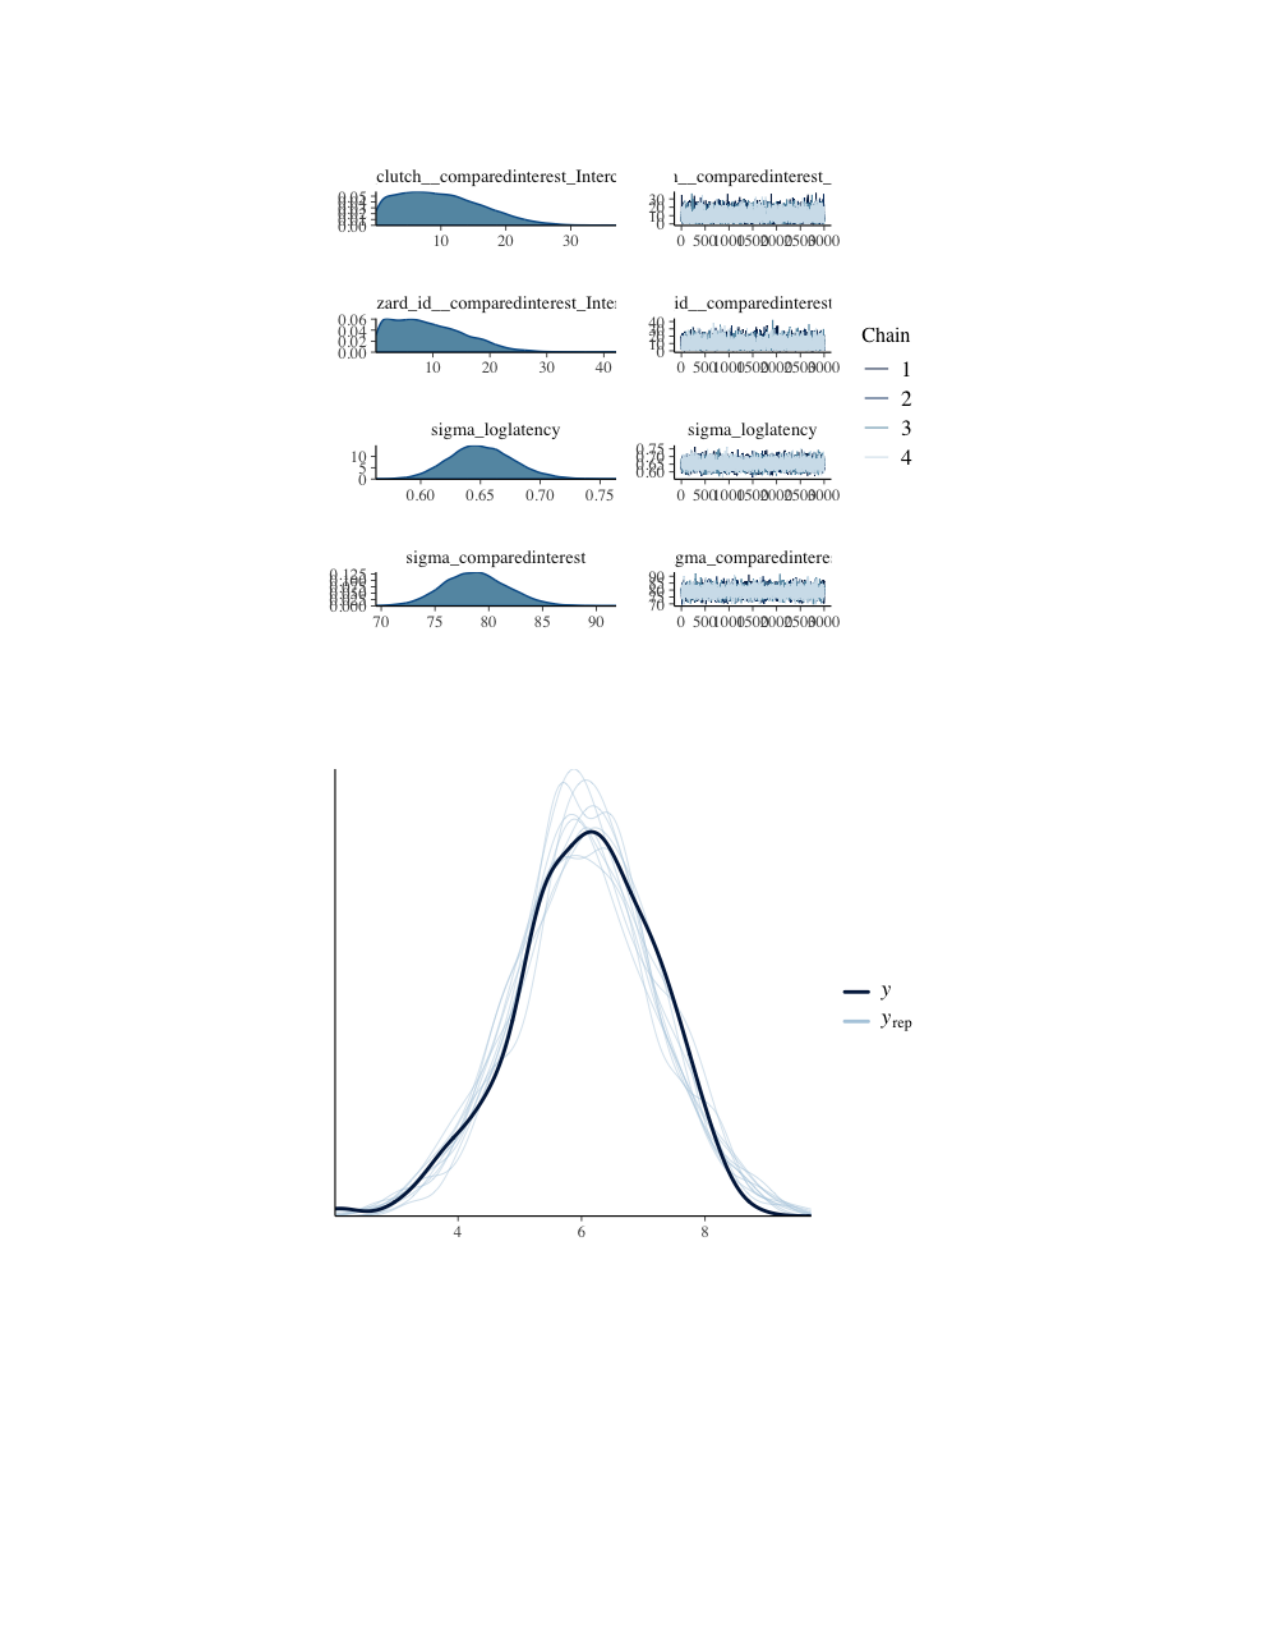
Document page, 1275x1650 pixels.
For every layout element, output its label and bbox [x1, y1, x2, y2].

table_cell [139, 150, 1114, 759]
picture [320, 150, 933, 640]
table_cell [139, 760, 1114, 1369]
picture [320, 759, 933, 1250]
